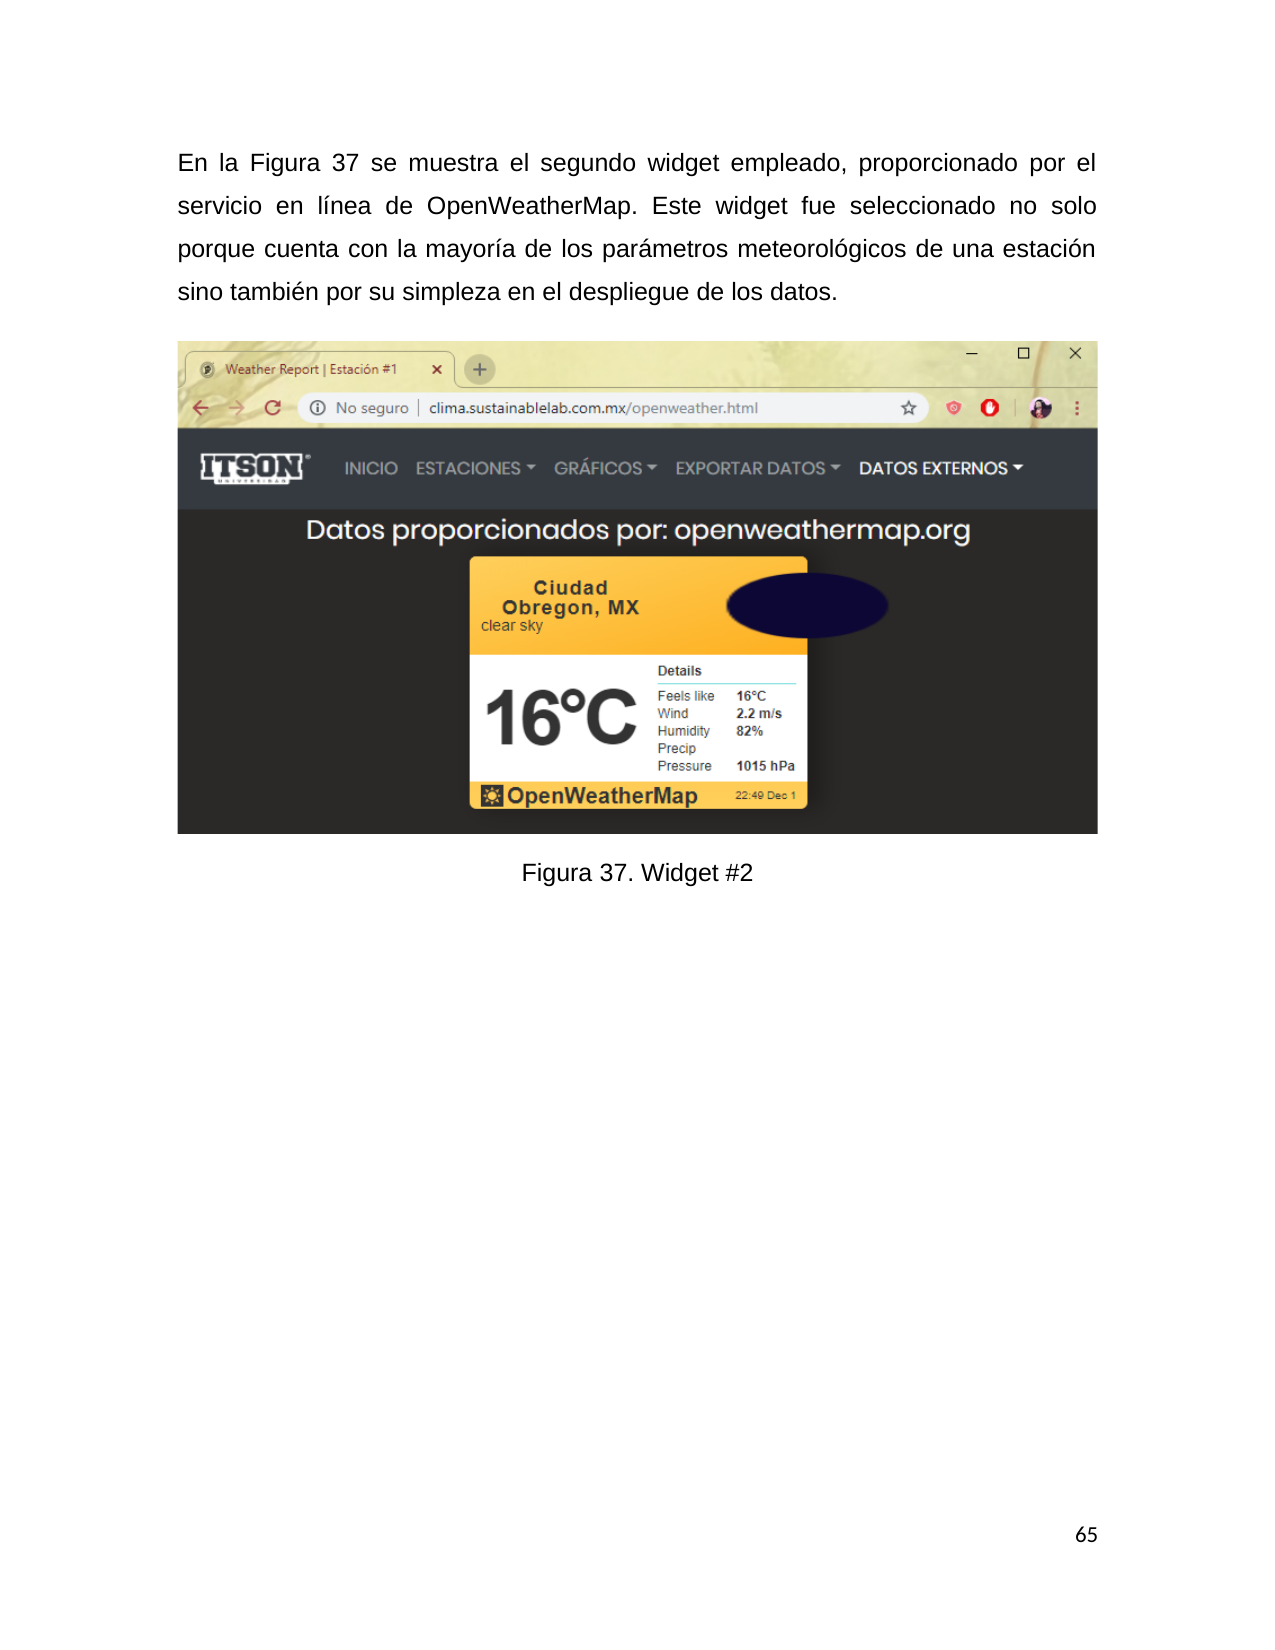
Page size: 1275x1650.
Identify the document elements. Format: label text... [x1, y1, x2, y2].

picture [177, 341, 1098, 834]
text En la Figura 37 se muestra el segundo widget empleado, proporcionado por el servicio en línea de OpenWeatherMap. Este widget fue seleccionado no solo porque cuenta con la mayoría de los parámetros meteorológicos de una estación sino también por su simpleza en el despliegue de los datos. [177, 148, 1098, 306]
text Figura 37. Widget #2 [177, 858, 1098, 887]
